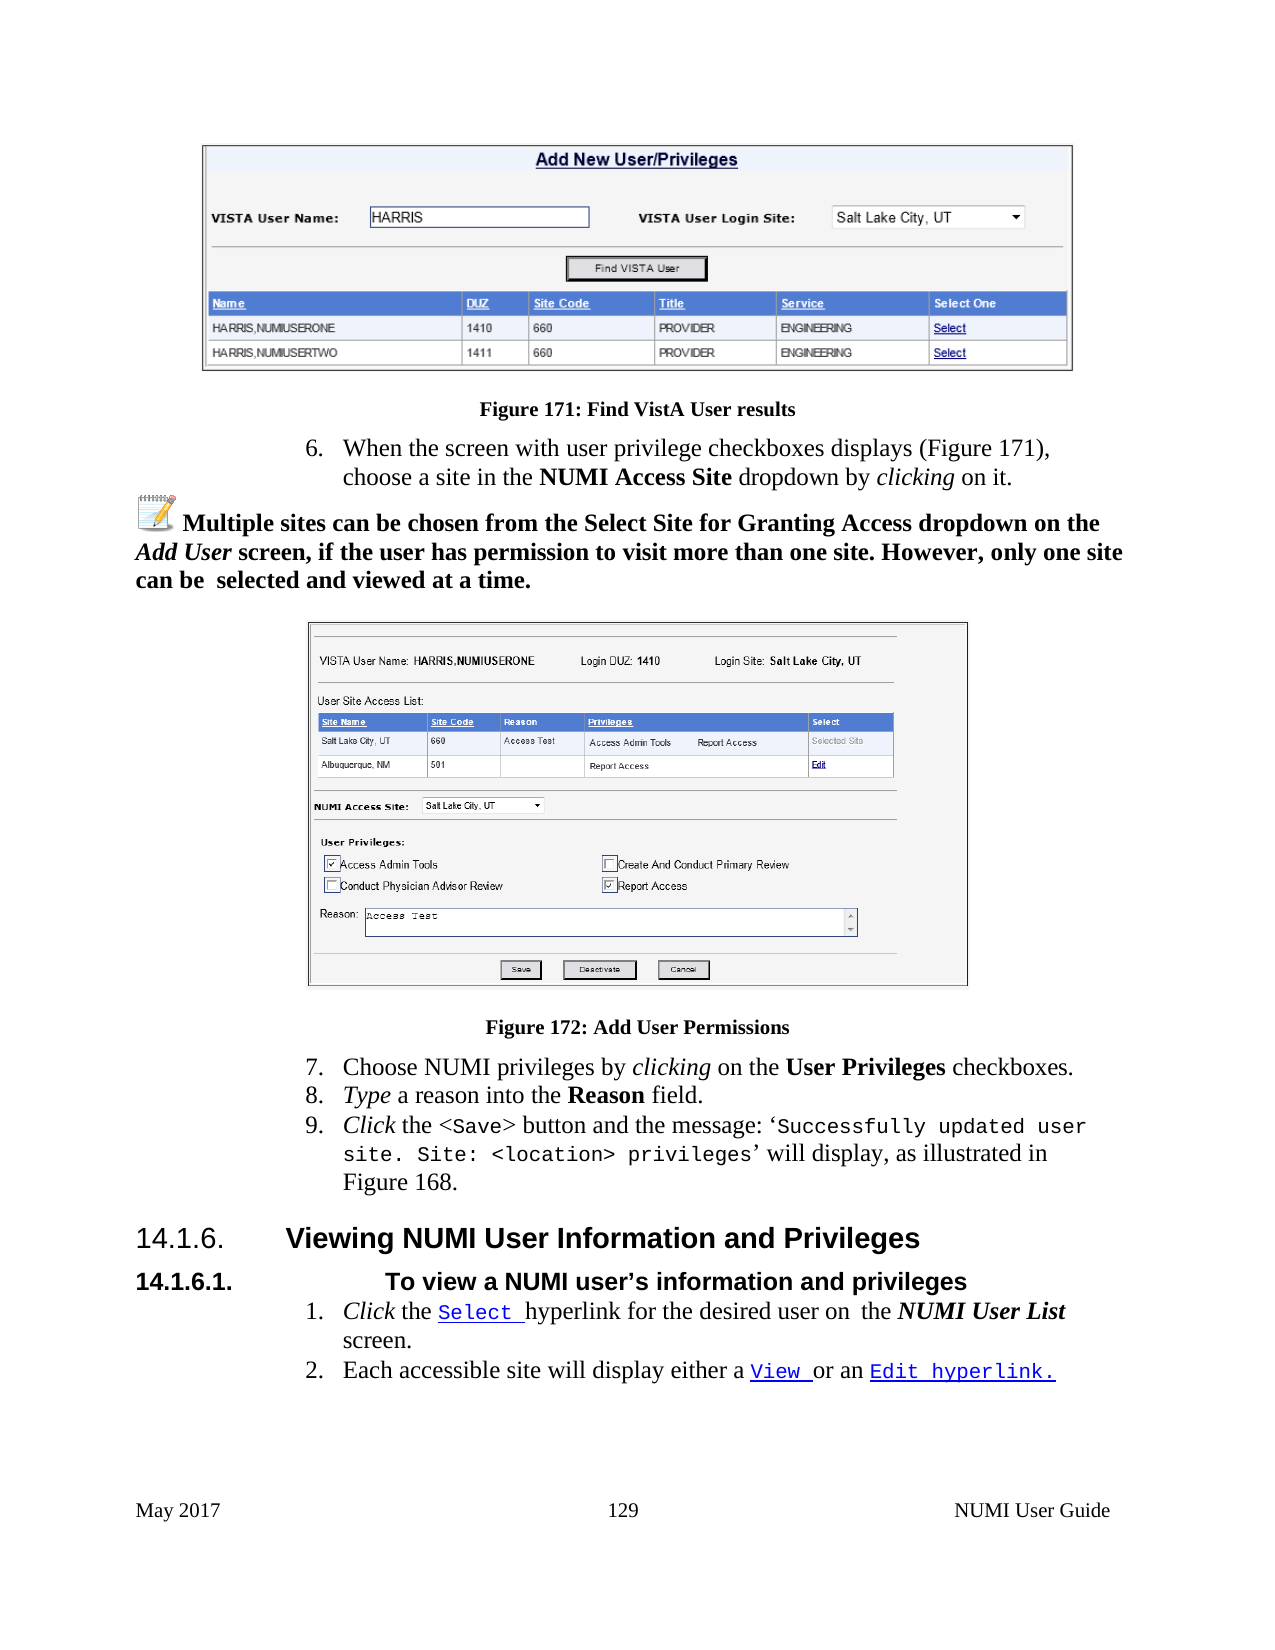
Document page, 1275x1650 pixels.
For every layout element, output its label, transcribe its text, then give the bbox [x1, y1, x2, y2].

list Click the <Save> button and the message: ‘Successfully updated user site. Site: <location> privileges’ will display, as illustrated in Figure 168. [305, 1110, 1098, 1196]
list Type a reason into the Reason field. [305, 1080, 1139, 1109]
subtitle Viewing NUMI User Information and Privileges [135, 1221, 1139, 1255]
text Multiple sites can be chosen from the Select Site for Granting Access dropdown on the Add User screen, if the user has permission to visit more than one site. However, only one site can be selected and viewed at a time. [135, 491, 1139, 594]
picture [200, 143, 1075, 372]
list Click the Select hyperlink for the desired user on the NUMI User List screen. [305, 1297, 1117, 1354]
picture [305, 620, 970, 990]
list When the screen with user privilege checkboxes displays (Figure 171), choose a site in the NUMI Access Site dropdown by clicking on it. [305, 433, 1057, 491]
list Choose NUMI privileges by clicking on the User Privileges checkboxes. [305, 1052, 1139, 1080]
text Figure 172: Add User Permissions [135, 1015, 1139, 1039]
subtitle To view a NUMI user’s information and privileges [135, 1267, 1139, 1296]
list Each accessible site will display either a View or an Edit hyperlink. [305, 1355, 1139, 1384]
picture [135, 491, 177, 532]
text Figure 171: Find VistA User results [135, 397, 1139, 421]
